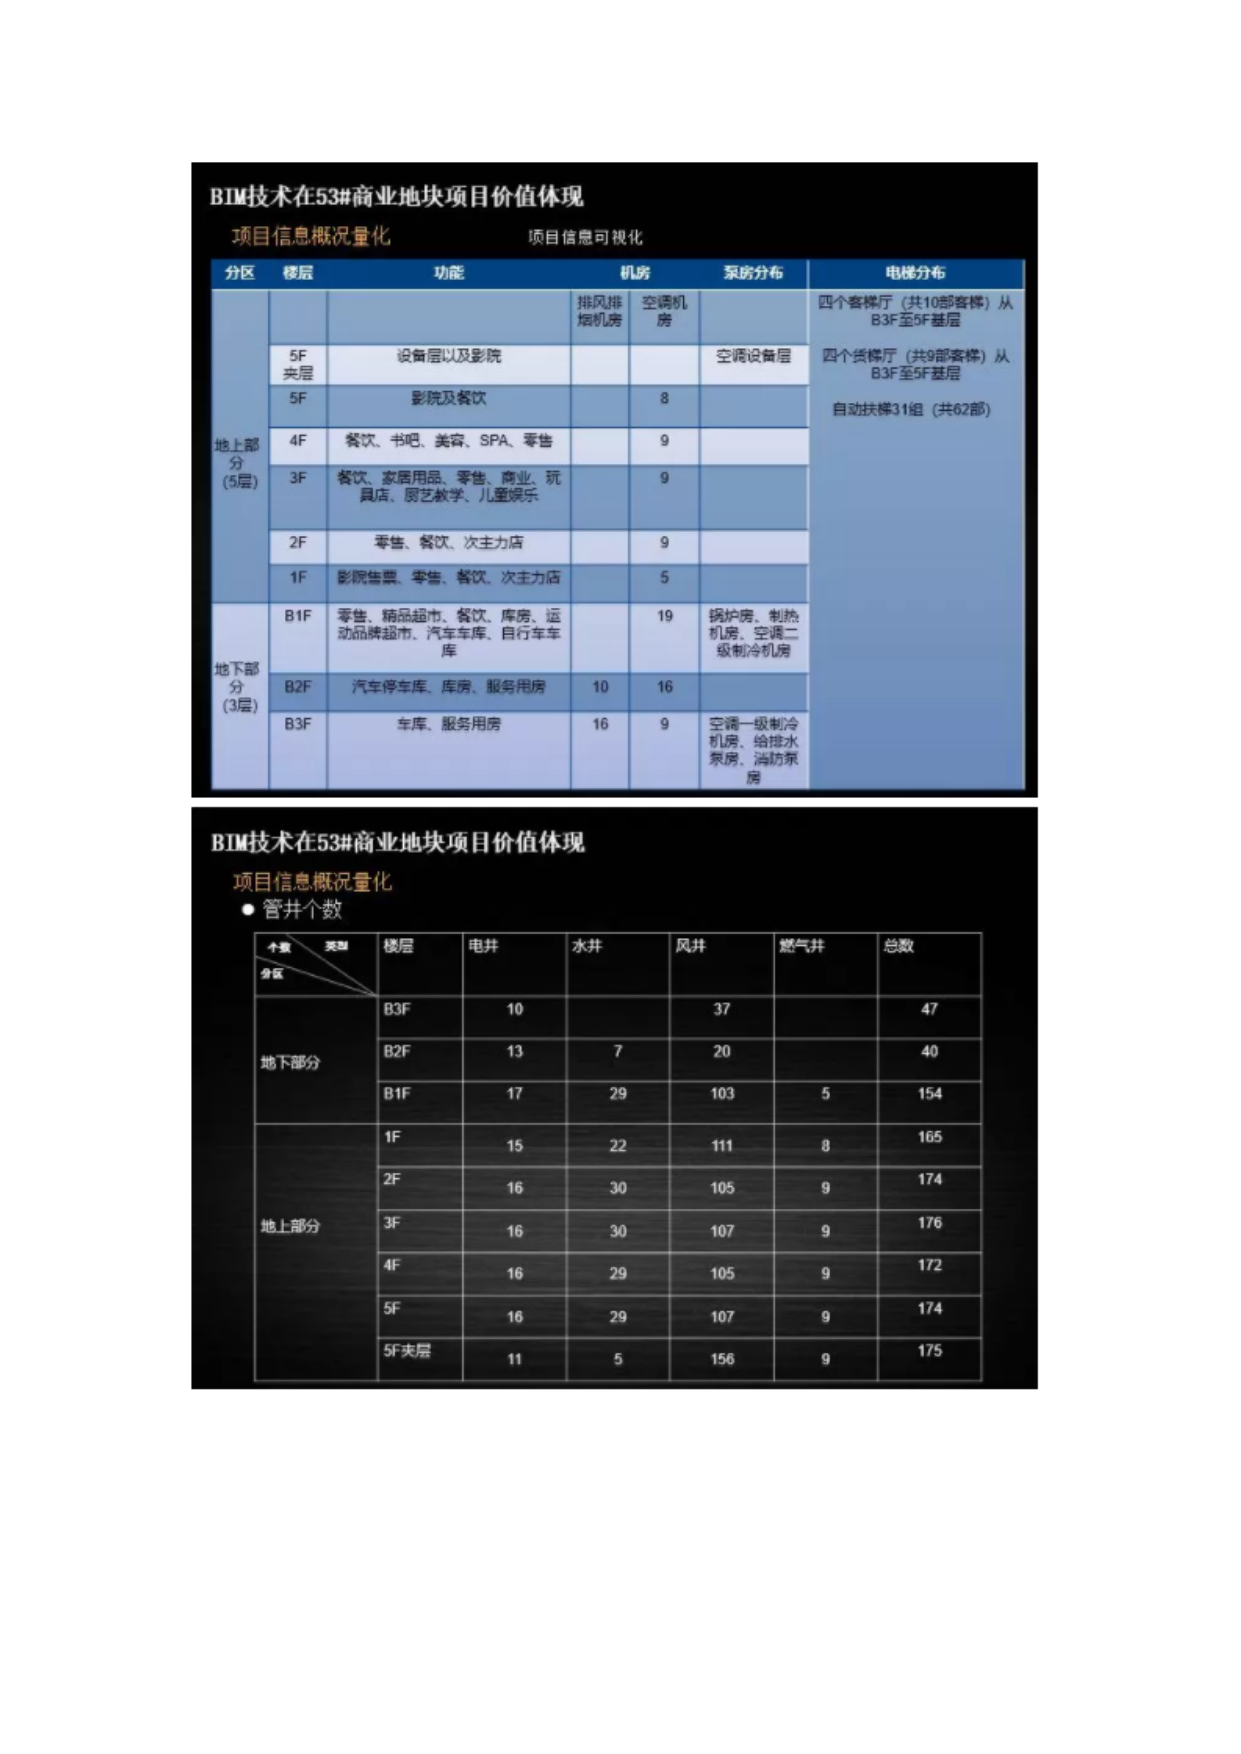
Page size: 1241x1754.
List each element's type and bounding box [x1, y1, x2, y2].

picture [187, 162, 1046, 1391]
